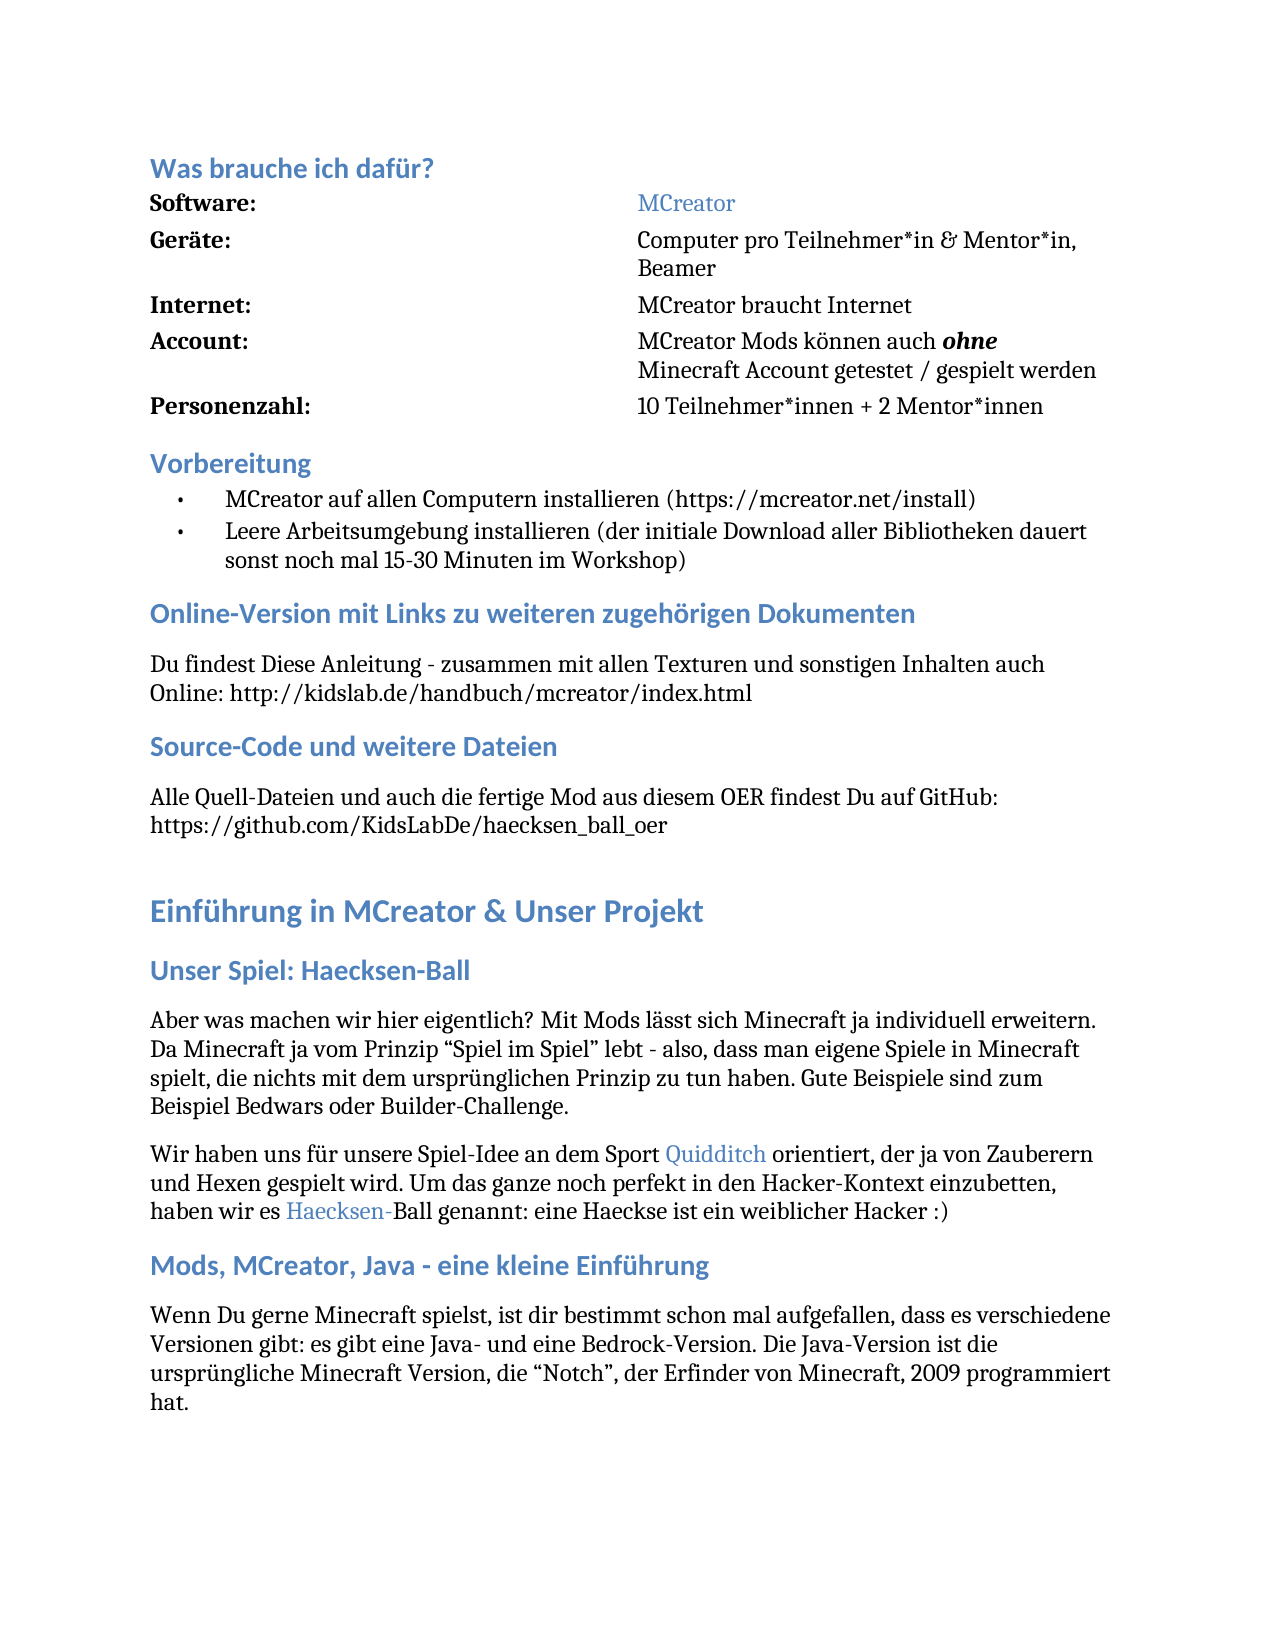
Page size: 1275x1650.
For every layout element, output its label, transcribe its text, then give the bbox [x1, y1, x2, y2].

subtitle Source-Code und weitere Dateien [150, 728, 1125, 764]
table_cell Geräte: [139, 222, 626, 287]
list MCreator auf allen Computern installieren (https://mcreator.net/install) [175, 484, 1125, 513]
table_cell 10 Teilnehmer*innen + 2 Mentor*innen [626, 388, 1114, 424]
subtitle Einführung in MCreator & Unser Projekt [150, 890, 1125, 931]
table_cell Account: [139, 323, 626, 388]
subtitle Unser Spiel: Haecksen-Ball [150, 952, 1125, 987]
subtitle Was brauche ich dafür? [150, 150, 1125, 186]
text Du findest Diese Anleitung - zusammen mit allen Texturen und sonstigen Inhalten auch Online: http://kidslab.de/handbuch/mcreator/index.html [150, 650, 1125, 707]
subtitle Mods, MCreator, Java - eine kleine Einführung [150, 1247, 1125, 1282]
table_header MCreator [626, 186, 1114, 222]
list Leere Arbeitsumgebung installieren (der initiale Download aller Bibliotheken dauert sonst noch mal 15-30 Minuten im Workshop) [175, 517, 1125, 574]
table_cell MCreator braucht Internet [626, 287, 1114, 323]
table_cell Personenzahl: [139, 388, 626, 424]
subtitle Online-Version mit Links zu weiteren zugehörigen Dokumenten [150, 595, 1125, 631]
text Wenn Du gerne Minecraft spielst, ist dir bestimmt schon mal aufgefallen, dass es verschiedene Versionen gibt: es gibt eine Java- und eine Bedrock-Version. Die Java-Version ist die ursprüngliche Minecraft Version, die “Notch”, der Erfinder von Minecraft, 2009 programmiert hat. [150, 1301, 1125, 1416]
table_cell MCreator Mods können auch ohne Minecraft Account getestet / gespielt werden [626, 323, 1114, 388]
text Alle Quell-Dateien und auch die fertige Mod aus diesem OER findest Du auf GitHub: https://github.com/KidsLabDe/haecksen_ball_oer [150, 782, 1125, 840]
table_cell Internet: [139, 287, 626, 323]
table_header Software: [139, 186, 626, 222]
table_cell Computer pro Teilnehmer*in & Mentor*in, Beamer [626, 222, 1114, 287]
subtitle Vorbereitung [150, 445, 1125, 481]
text Wir haben uns für unsere Spiel-Idee an dem Sport Quidditch orientiert, der ja von Zauberern und Hexen gespielt wird. Um das ganze noch perfekt in den Hacker-Kontext einzubetten, haben wir es Haecksen-Ball genannt: eine Haeckse ist ein weiblicher Hacker :) [150, 1140, 1125, 1226]
text Aber was machen wir hier eigentlich? Mit Mods lässt sich Minecraft ja individuell erweitern. Da Minecraft ja vom Prinzip “Spiel im Spiel” lebt - also, dass man eigene Spiele in Minecraft spielt, die nichts mit dem ursprünglichen Prinzip zu tun haben. Gute Beispiele sind zum Beispiel Bedwars oder Builder-Challenge. [150, 1006, 1125, 1121]
